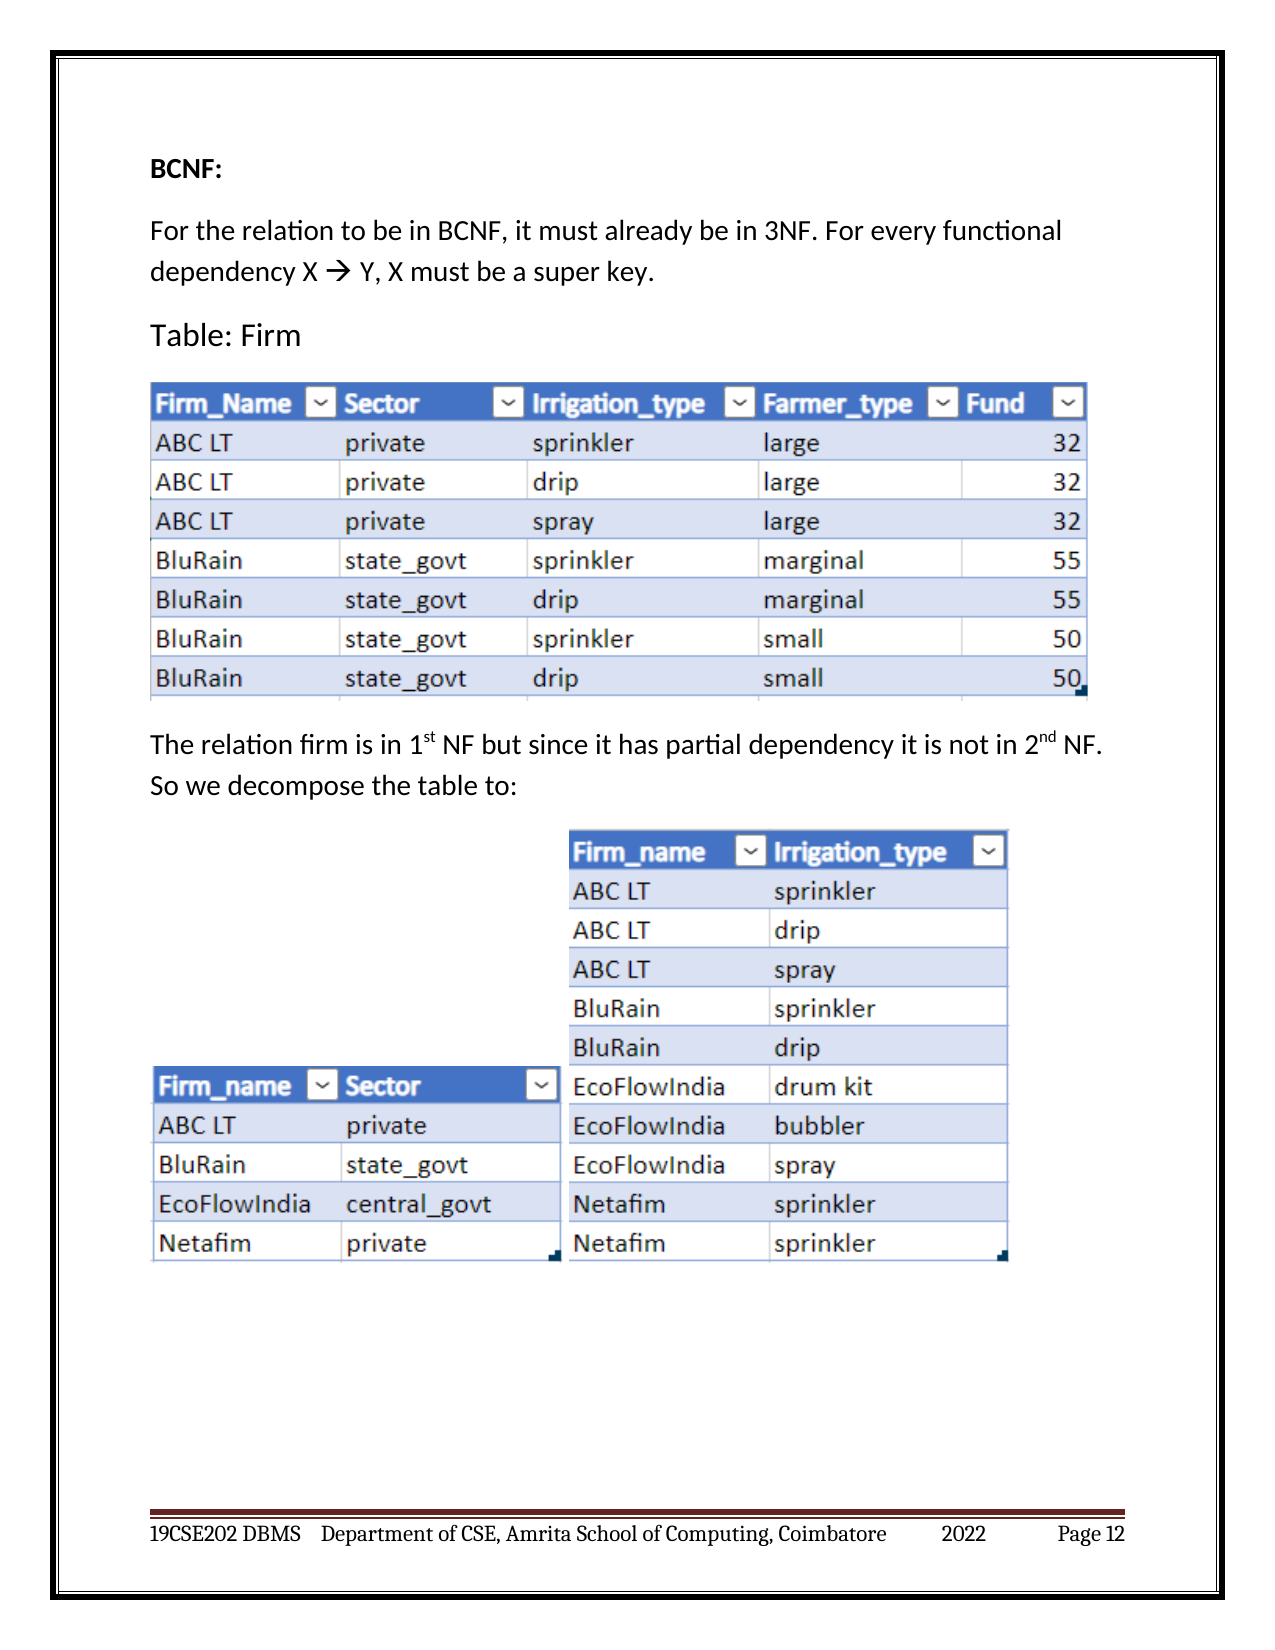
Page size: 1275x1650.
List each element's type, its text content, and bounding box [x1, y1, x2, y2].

text For the relation to be in BCNF, it must already be in 3NF. For every functional dependency X Y, X must be a super key. [150, 212, 1125, 288]
text BCNF: [150, 150, 1125, 186]
text The relation firm is in 1st NF but since it has partial dependency it is not in 2nd NF. So we decompose the table to: [150, 726, 1125, 802]
picture [569, 828, 1010, 1263]
text Table: Firm [150, 314, 1125, 355]
picture [150, 382, 1088, 701]
picture [150, 1066, 563, 1263]
